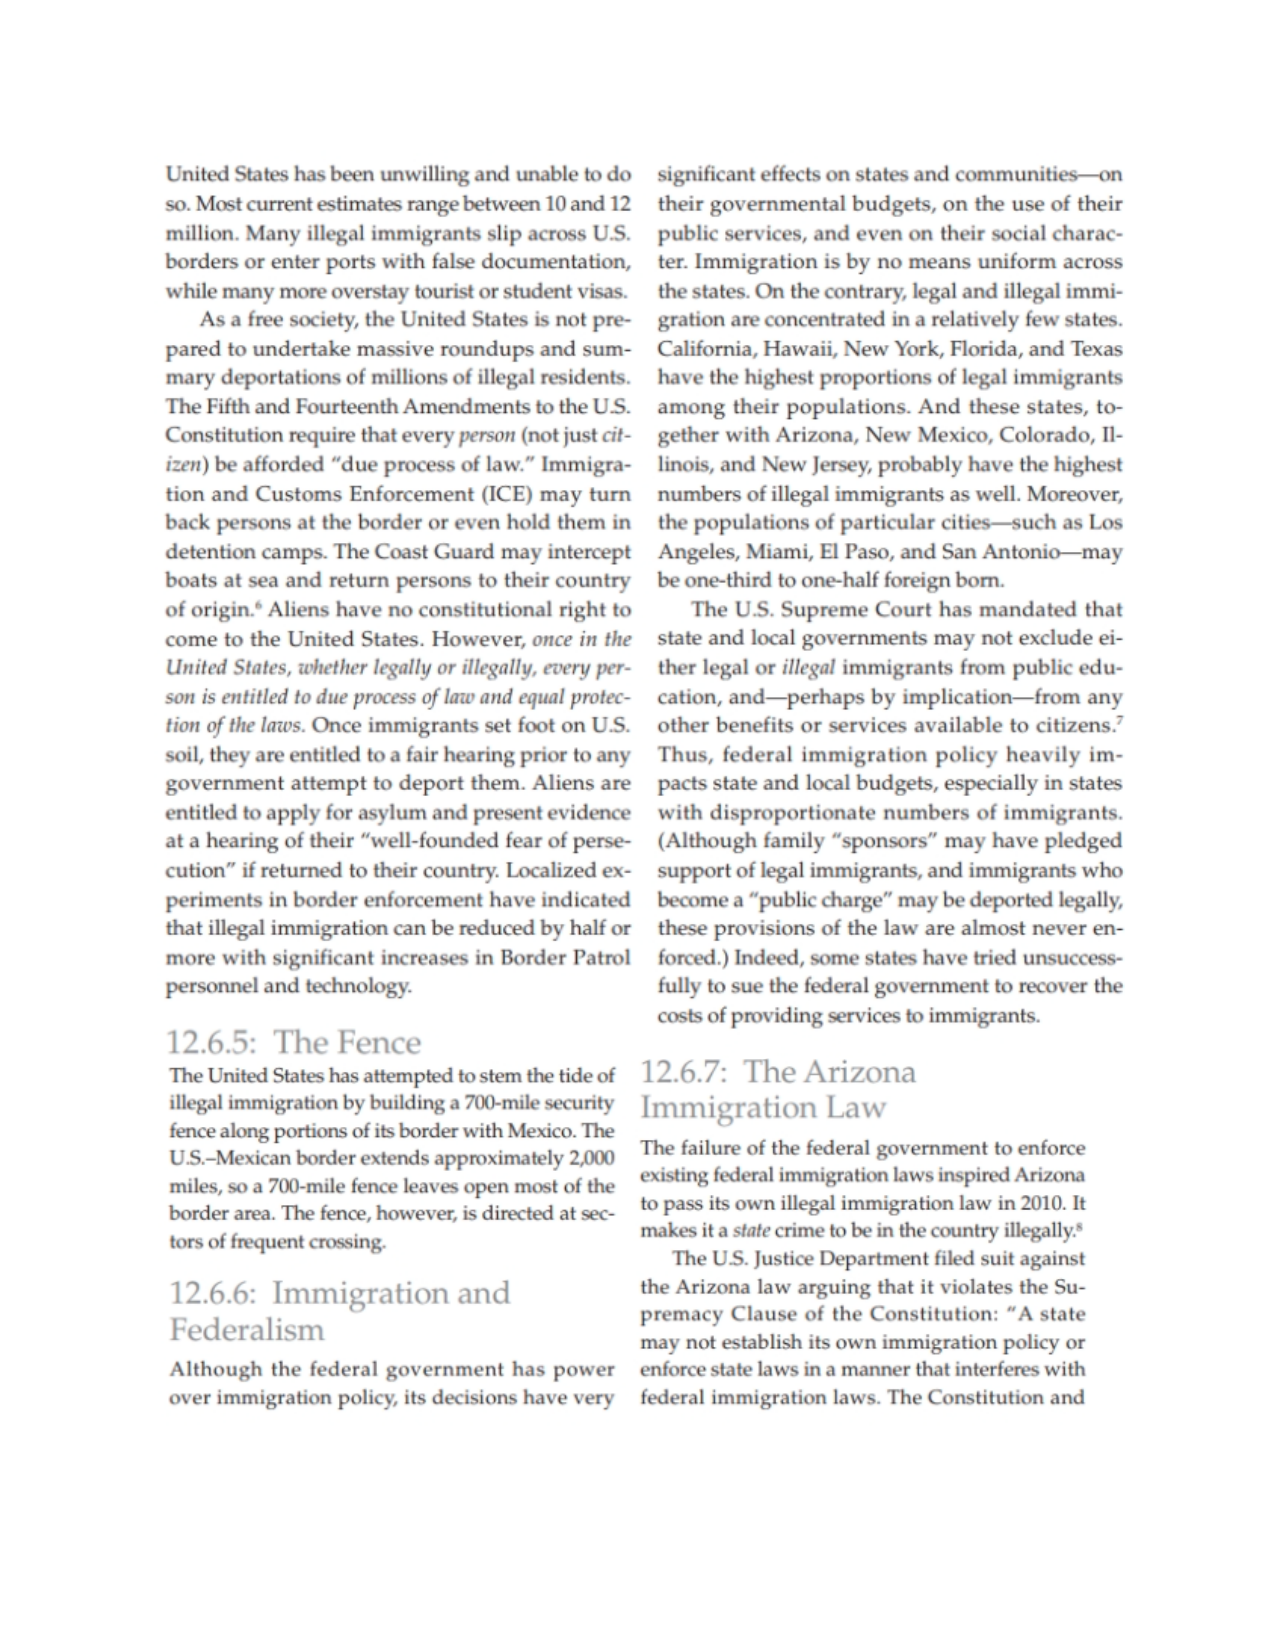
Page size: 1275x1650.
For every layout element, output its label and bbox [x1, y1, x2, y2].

picture [150, 150, 1125, 1427]
